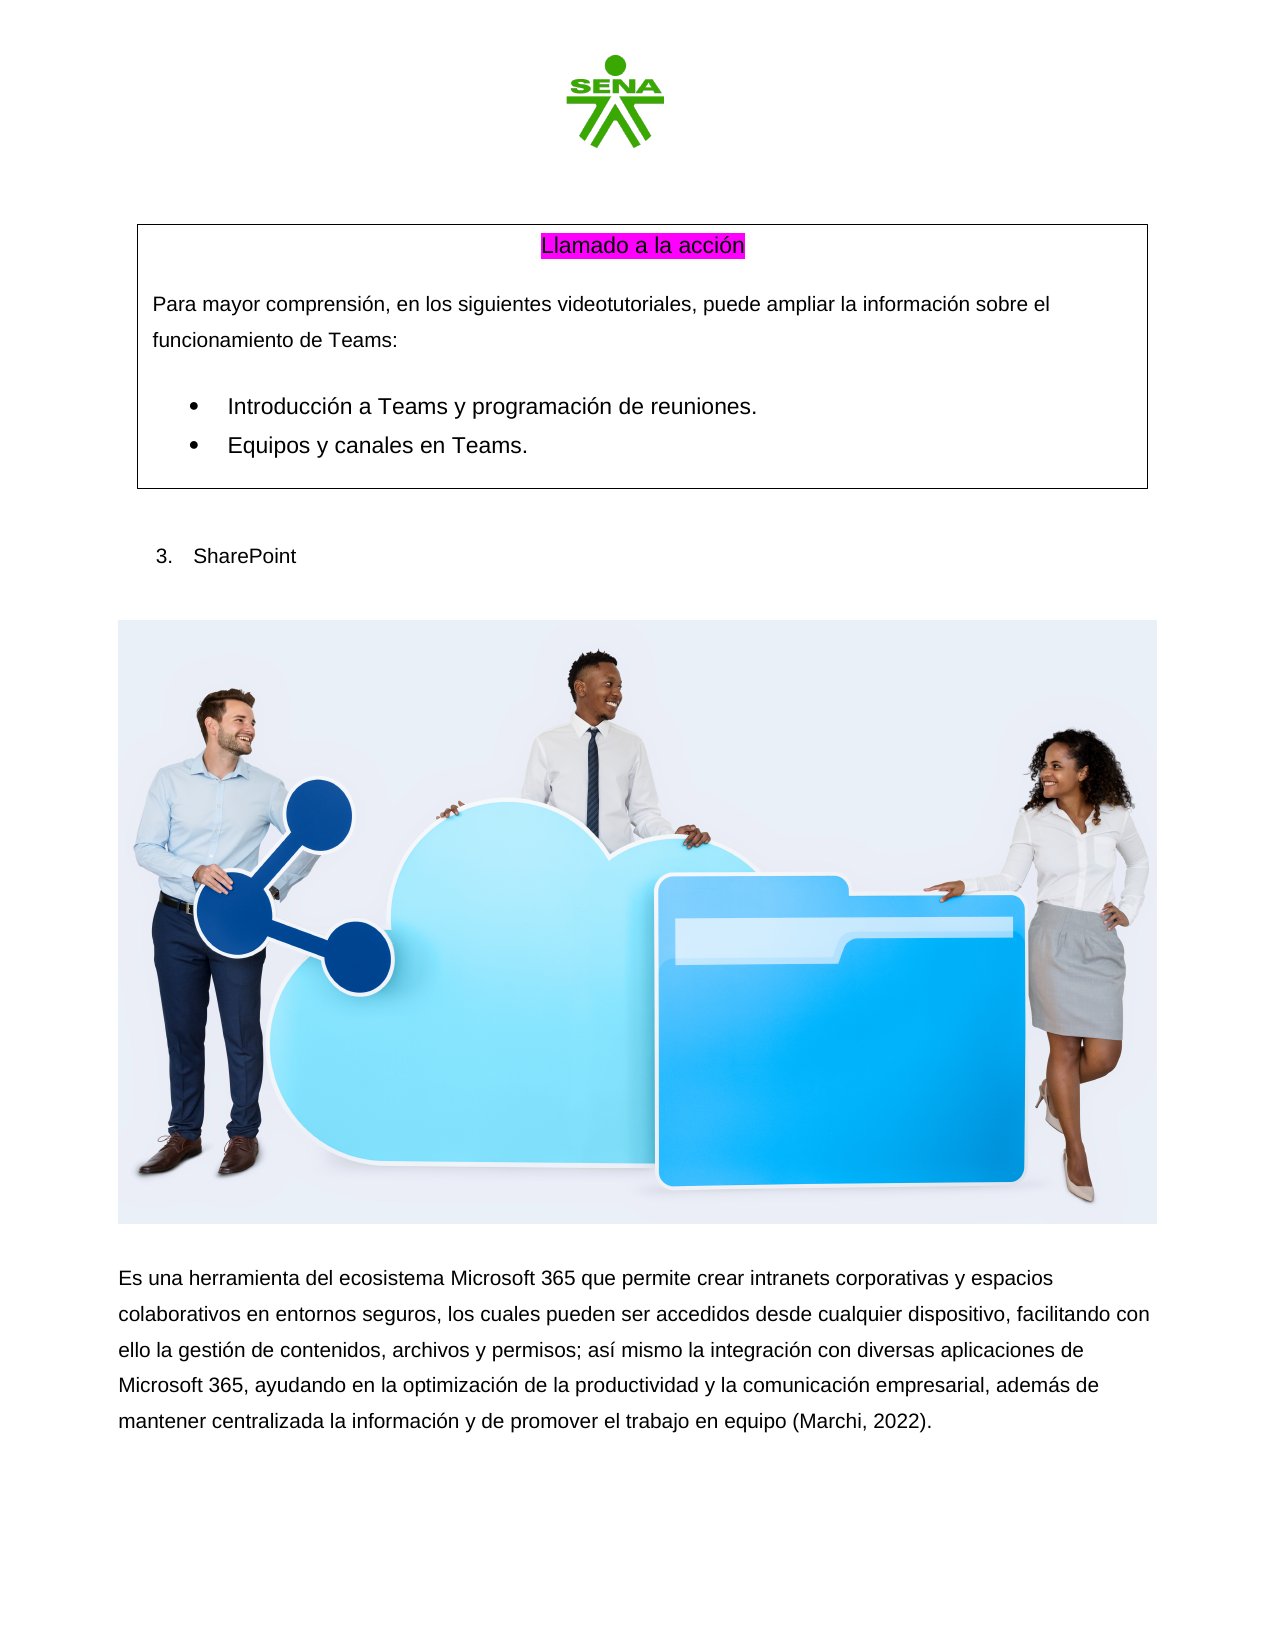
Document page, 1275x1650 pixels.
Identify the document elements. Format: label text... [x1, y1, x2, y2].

picture [118, 620, 1157, 1224]
picture [566, 55, 664, 148]
text Es una herramienta del ecosistema Microsoft 365 que permite crear intranets corporativas y espacios colaborativos en entornos seguros, los cuales pueden ser accedidos desde cualquier dispositivo, facilitando con ello la gestión de contenidos, archivos y permisos; así mismo la integración con diversas aplicaciones de Microsoft 365, ayudando en la optimización de la productividad y la comunicación empresarial, además de mantener centralizada la información y de promover el trabajo en equipo (Marchi, 2022). [118, 1266, 1157, 1433]
subtitle SharePoint [156, 544, 1157, 568]
